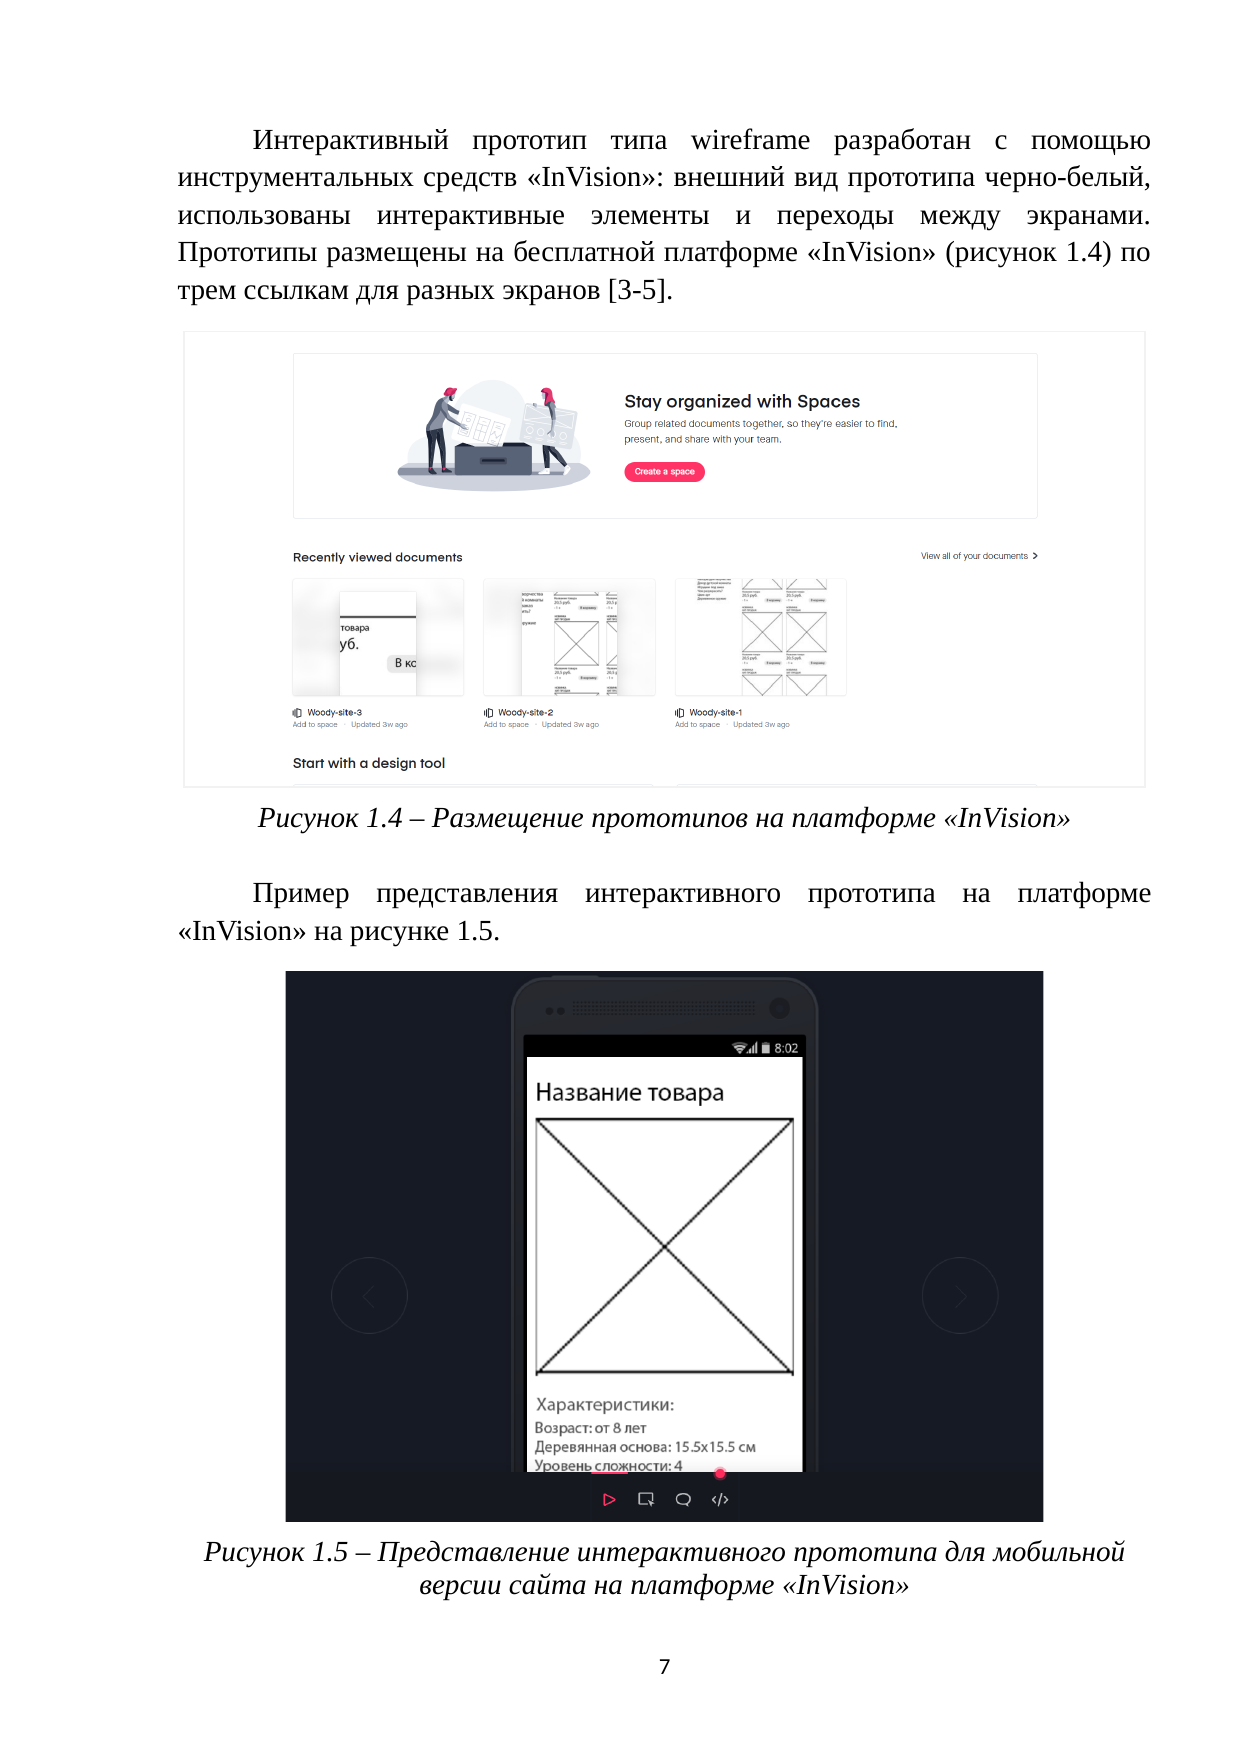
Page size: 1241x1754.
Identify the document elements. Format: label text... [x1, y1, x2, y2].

text Пример представления интерактивного прототипа на платформе «InVision» на рисунке 1.5. [177, 871, 1152, 946]
text Рисунок 1.5 – Представление интерактивного прототипа для мобильной версии сайта на платформе «InVision» [177, 1534, 1152, 1601]
text Рисунок 1.4 – Размещение прототипов на платформе «InVision» [177, 800, 1152, 834]
text Интерактивный прототип типа wireframe разработан с помощью инструментальных средств «InVision»: внешний вид прототипа черно-белый, использованы интерактивные элементы и переходы между экранами. Прототипы размещены на бесплатной платформе «InVision» (рисунок 1.4) по трем ссылкам для разных экранов [3-5]. [177, 118, 1152, 306]
picture [185, 332, 1144, 786]
picture [285, 971, 1044, 1522]
